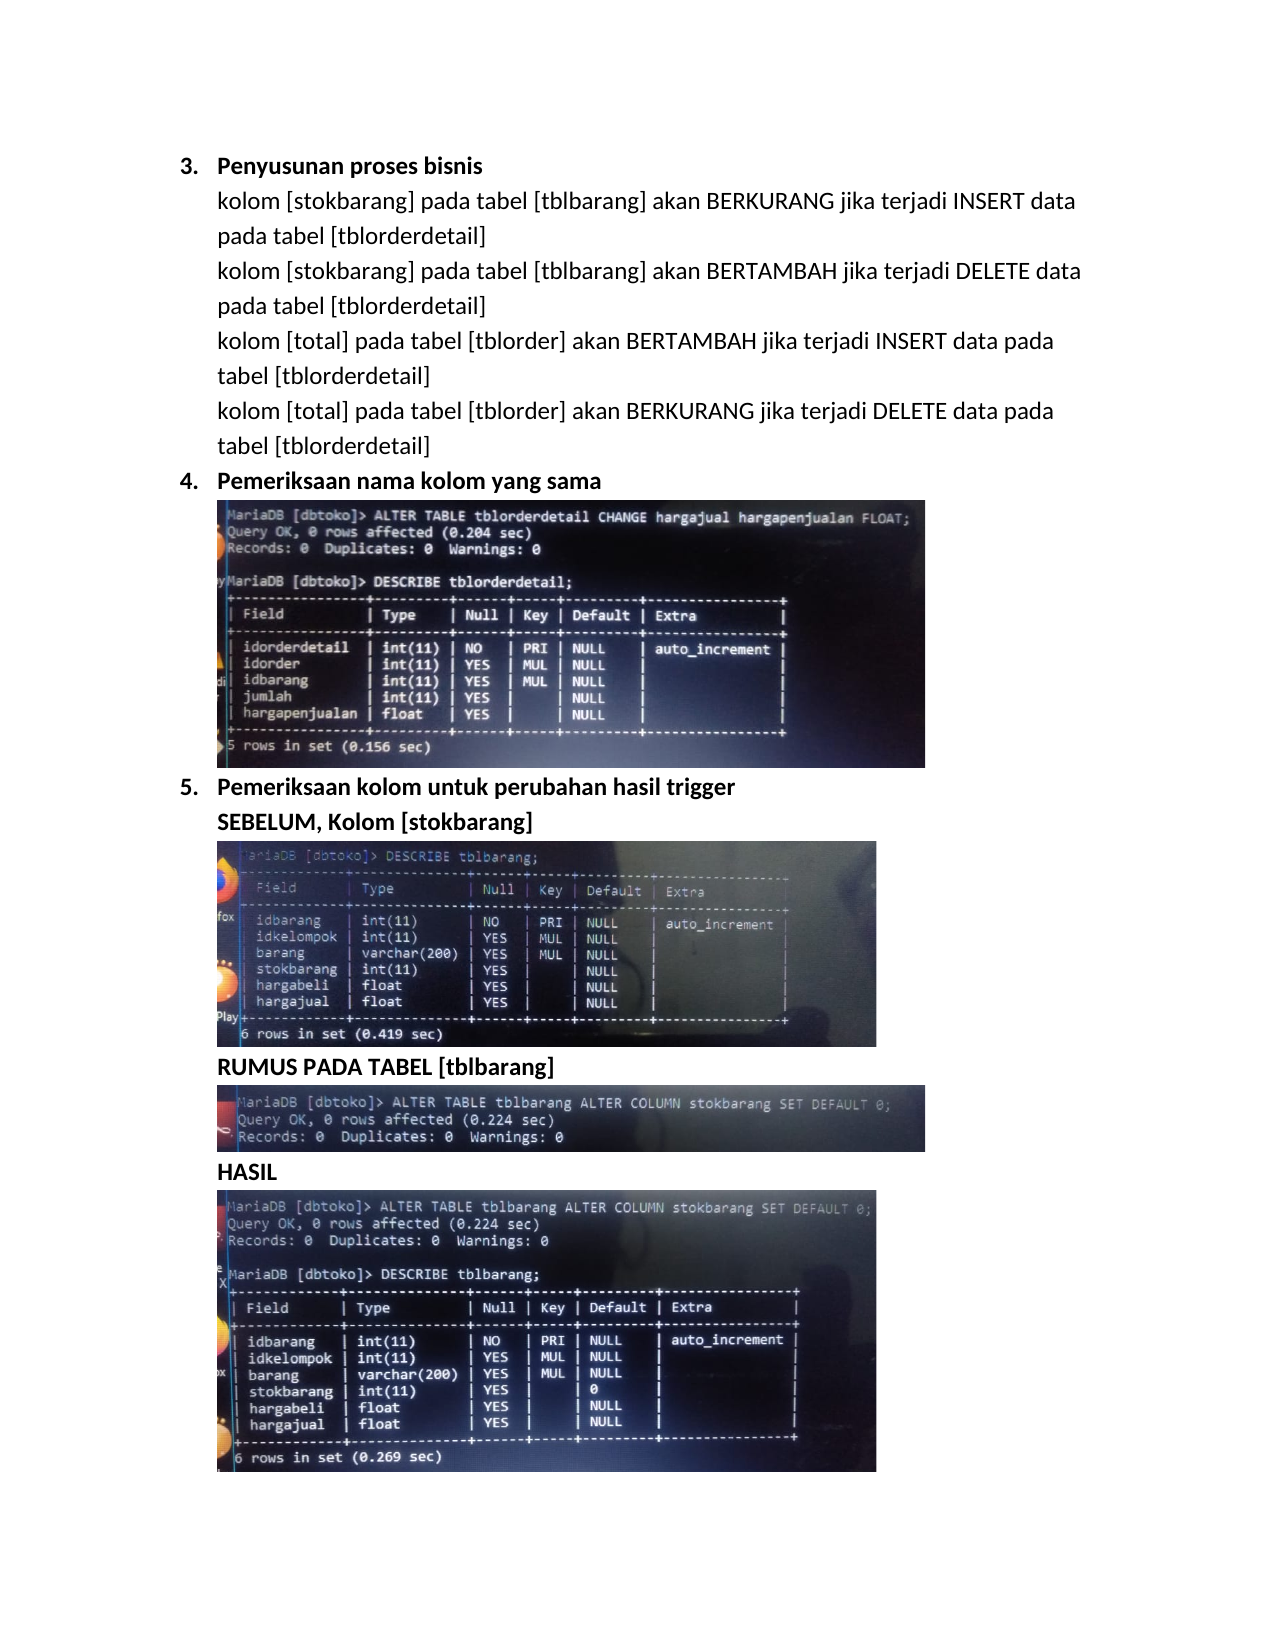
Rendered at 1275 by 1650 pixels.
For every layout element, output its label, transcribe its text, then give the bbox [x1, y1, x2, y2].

list HASIL [217, 1156, 1125, 1186]
list kolom [total] pada tabel [tblorder] akan BERTAMBAH jika terjadi INSERT data pada [217, 325, 1125, 356]
list SEBELUM, Kolom [stokbarang] [217, 806, 1125, 837]
picture [217, 1190, 877, 1472]
list tabel [tblorderdetail] [217, 360, 1125, 391]
list pada tabel [tblorderdetail] [217, 220, 1125, 251]
picture [217, 500, 926, 768]
list RUMUS PADA TABEL [tblbarang] [217, 1051, 1125, 1081]
list pada tabel [tblorderdetail] [217, 290, 1125, 321]
list tabel [tblorderdetail] [217, 430, 1125, 461]
list Pemeriksaan nama kolom yang sama [179, 465, 1125, 496]
picture [217, 841, 877, 1047]
list Pemeriksaan kolom untuk perubahan hasil trigger [179, 771, 1125, 802]
picture [217, 1085, 926, 1152]
list kolom [stokbarang] pada tabel [tblbarang] akan BERTAMBAH jika terjadi DELETE data [217, 255, 1125, 286]
list kolom [stokbarang] pada tabel [tblbarang] akan BERKURANG jika terjadi INSERT data [217, 185, 1125, 216]
list Penyusunan proses bisnis [179, 150, 1125, 181]
list kolom [total] pada tabel [tblorder] akan BERKURANG jika terjadi DELETE data pada [217, 395, 1125, 426]
